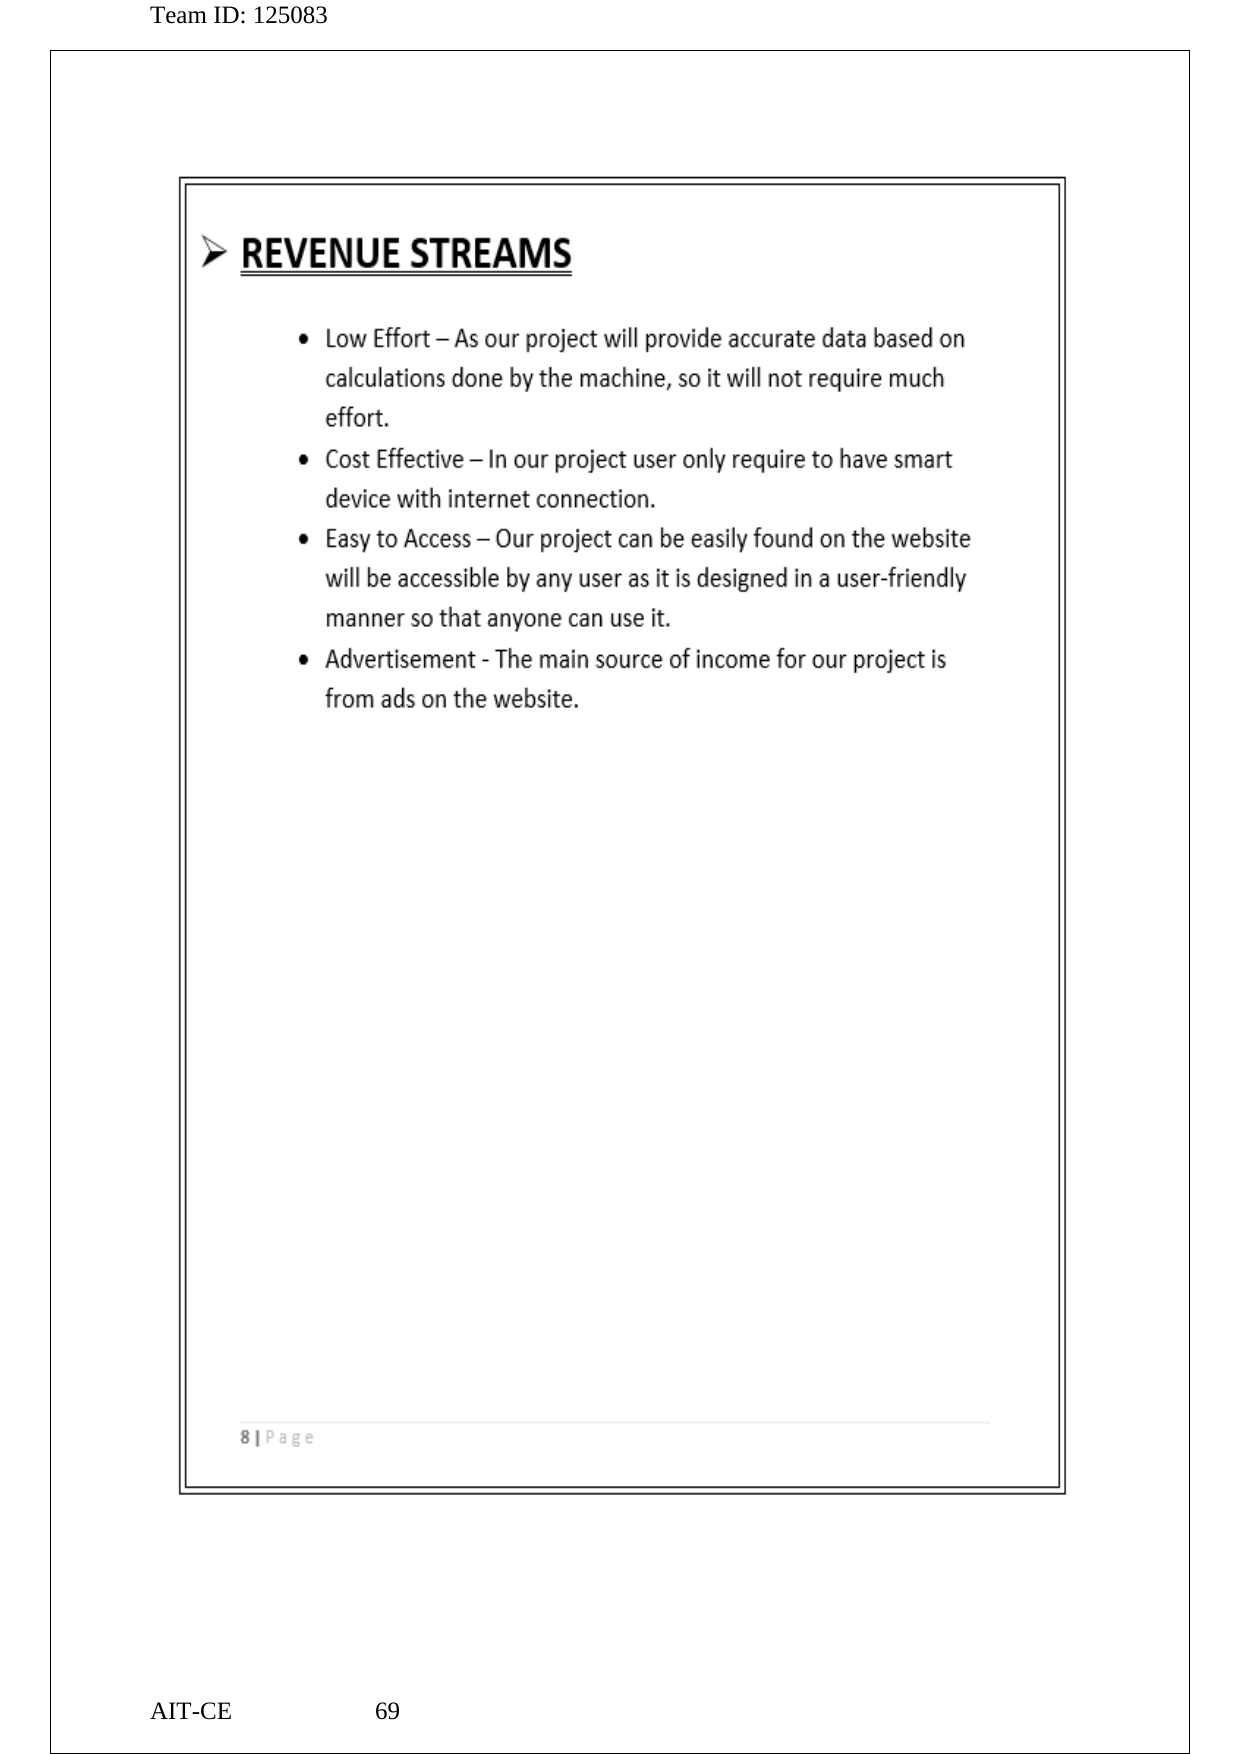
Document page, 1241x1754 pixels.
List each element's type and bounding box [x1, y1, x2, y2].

picture [150, 150, 1091, 1533]
